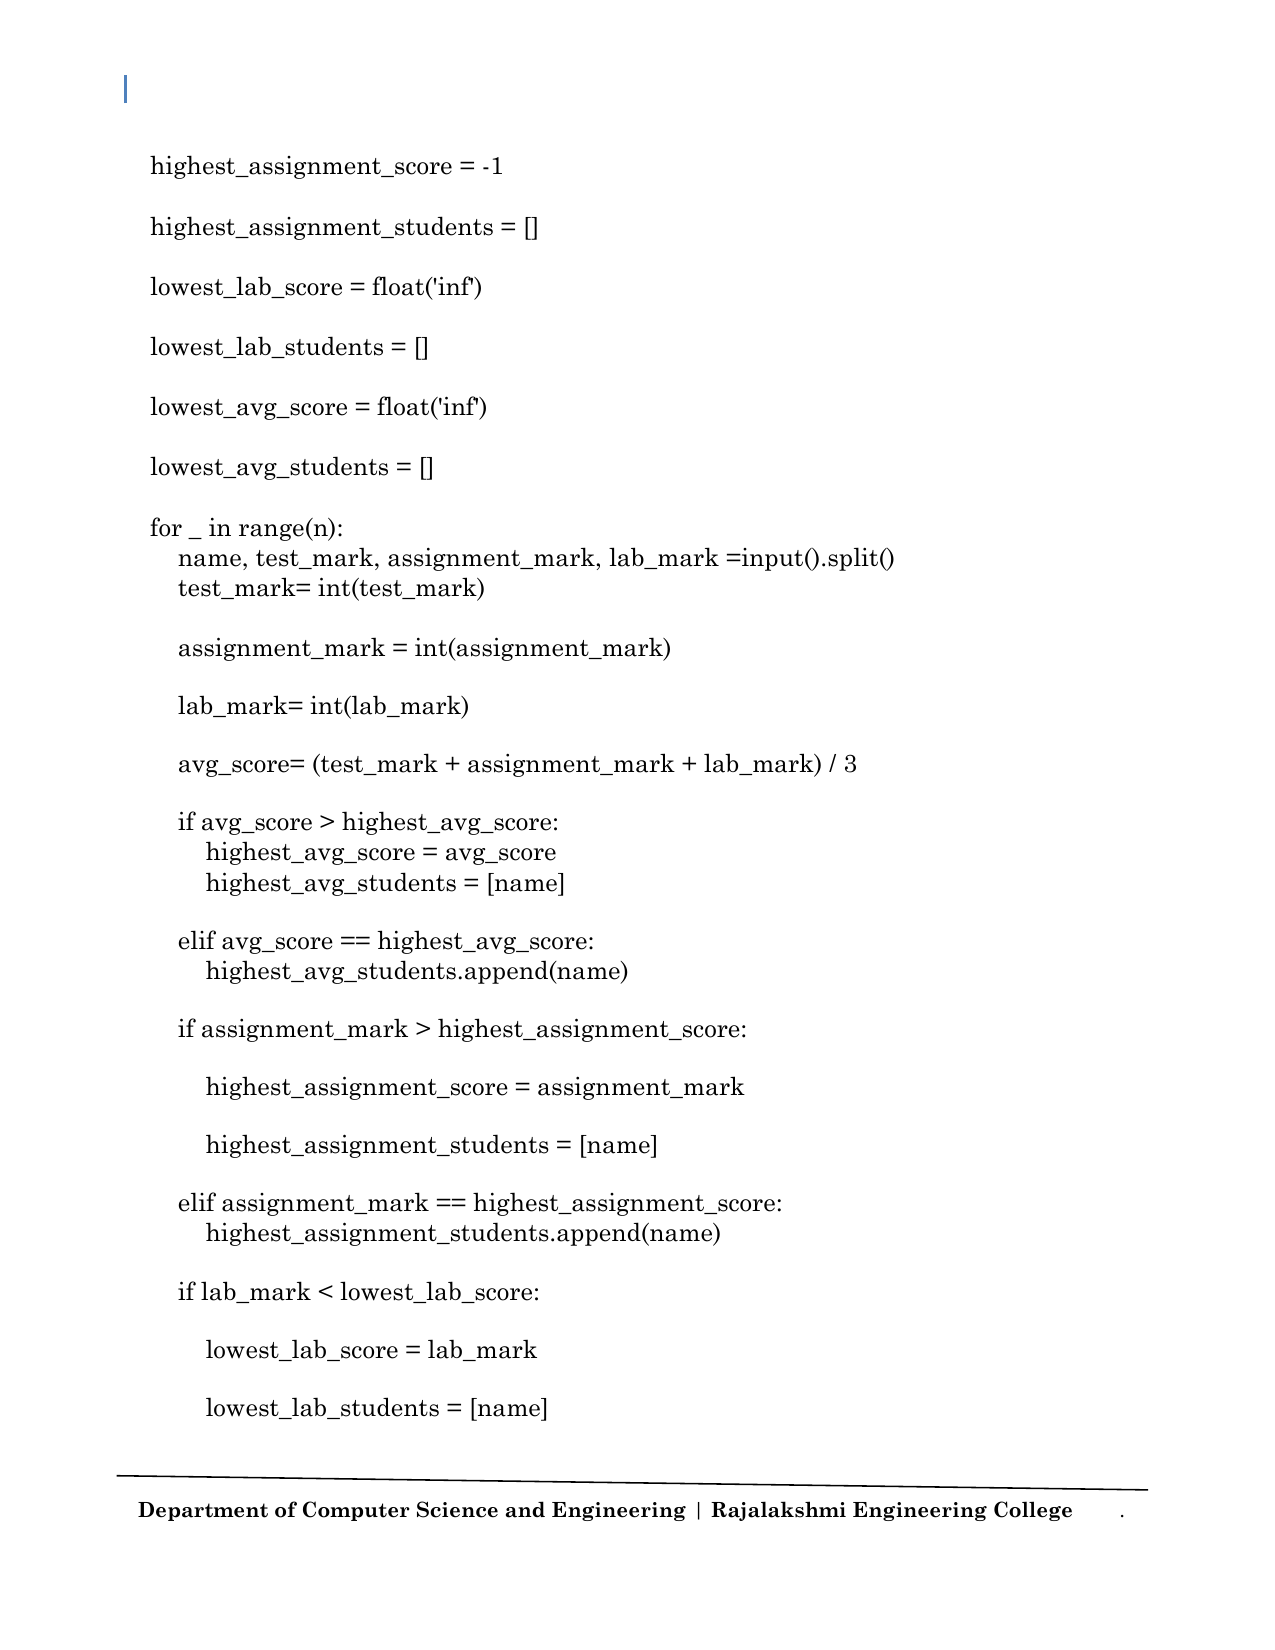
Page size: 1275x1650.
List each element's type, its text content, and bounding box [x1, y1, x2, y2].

text lowest_avg_score = float('inf') [150, 391, 1125, 421]
text highest_assignment_score = assignment_mark [150, 1071, 1125, 1101]
text avg_score= (test_mark + assignment_mark + lab_mark) / 3 [150, 748, 1125, 778]
text if avg_score > highest_avg_score: [150, 806, 1125, 836]
text lowest_lab_students = [] [150, 331, 1125, 361]
text name, test_mark, assignment_mark, lab_mark =input().split() [150, 541, 1125, 571]
text lab_mark= int(lab_mark) [150, 690, 1125, 720]
text highest_avg_students.append(name) [150, 954, 1125, 984]
text elif assignment_mark == highest_assignment_score: [150, 1187, 1125, 1217]
text lowest_lab_score = lab_mark [150, 1333, 1125, 1363]
text if assignment_mark > highest_assignment_score: [150, 1013, 1125, 1043]
text lowest_lab_students = [name] [150, 1391, 1125, 1422]
text highest_assignment_students = [] [150, 210, 1125, 240]
text lowest_lab_score = float('inf') [150, 270, 1125, 301]
text highest_assignment_students.append(name) [150, 1217, 1125, 1247]
text highest_assignment_students = [name] [150, 1129, 1125, 1159]
text if lab_mark < lowest_lab_score: [150, 1275, 1125, 1305]
text assignment_mark = int(assignment_mark) [150, 632, 1125, 662]
text highest_assignment_score = -1 [150, 150, 1125, 180]
text highest_avg_students = [name] [150, 866, 1125, 896]
text lowest_avg_students = [] [150, 451, 1125, 481]
text elif avg_score == highest_avg_score: [150, 924, 1125, 954]
text test_mark= int(test_mark) [150, 571, 1125, 602]
text for _ in range(n): [150, 511, 1125, 541]
text highest_avg_score = avg_score [150, 836, 1125, 866]
